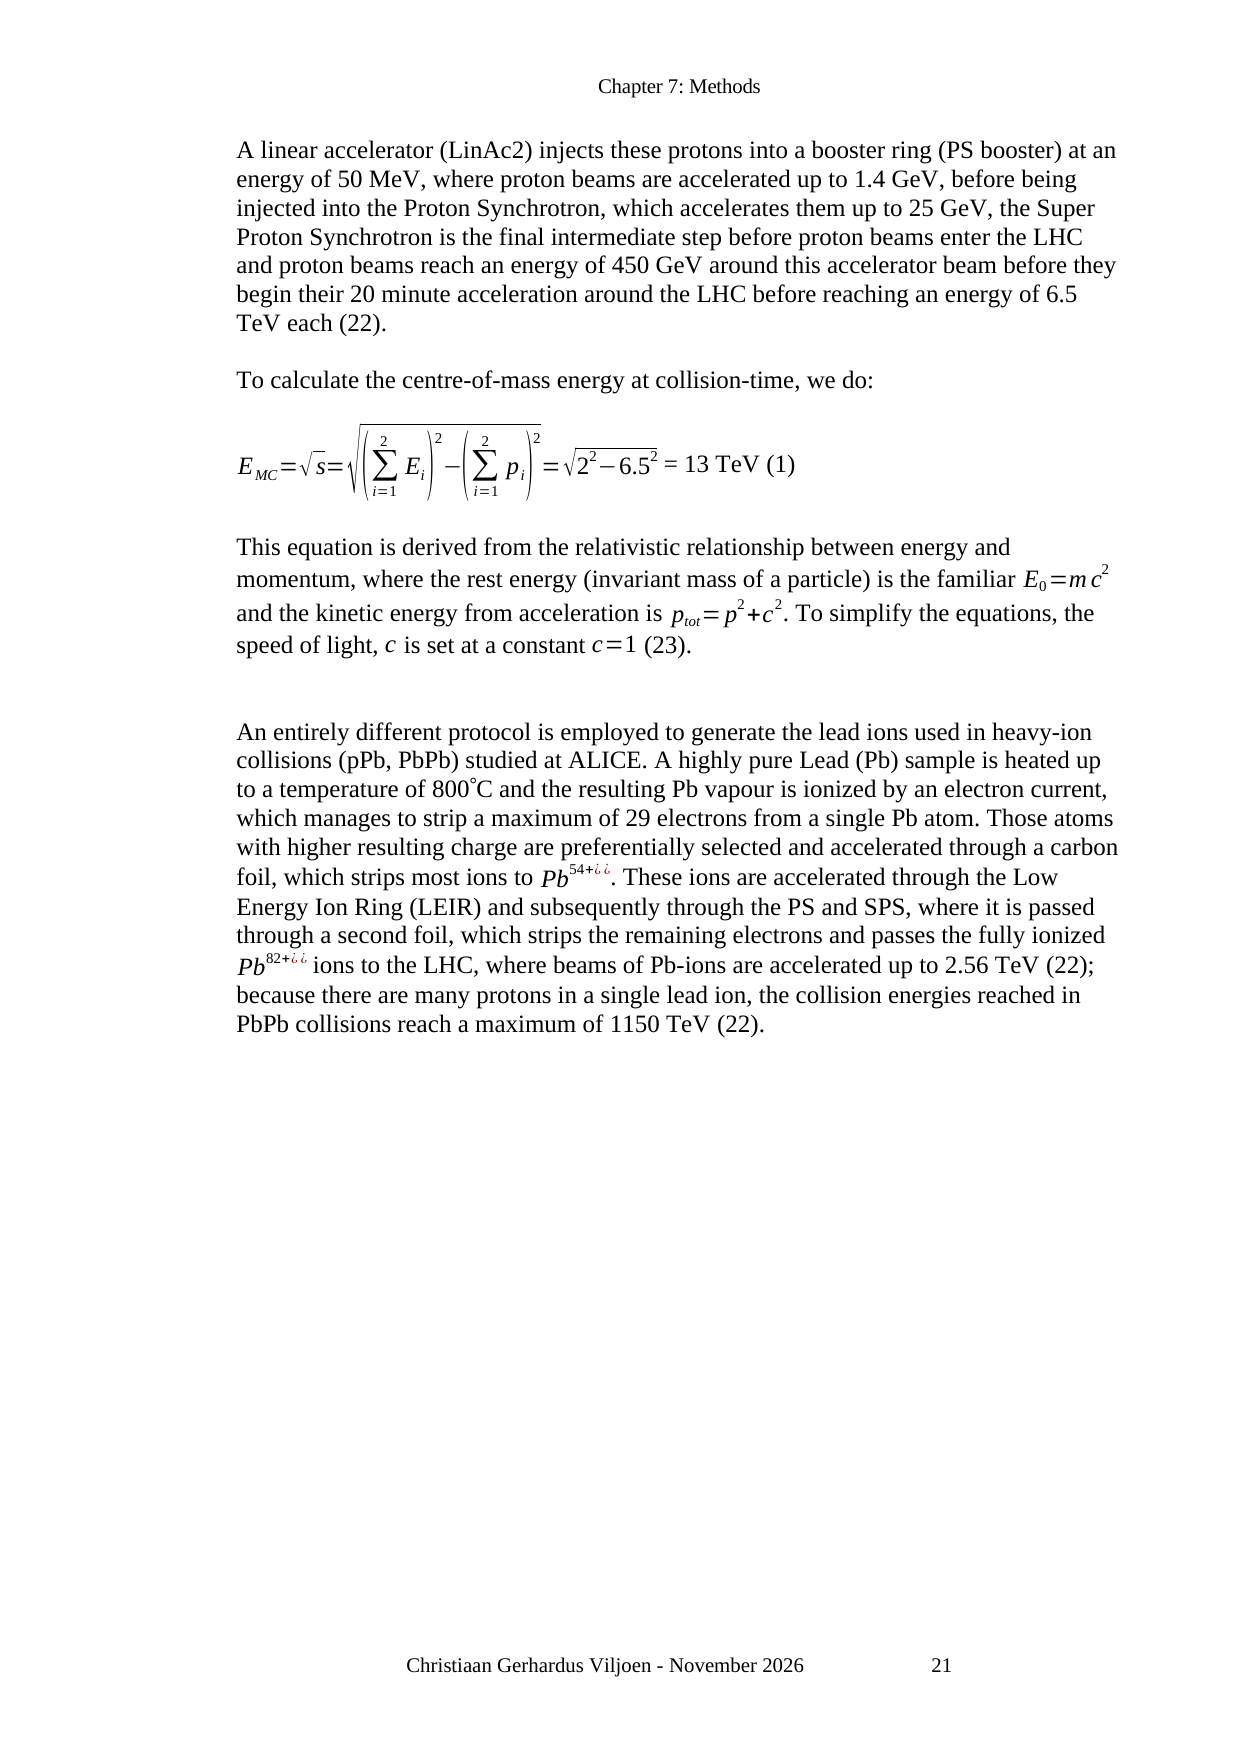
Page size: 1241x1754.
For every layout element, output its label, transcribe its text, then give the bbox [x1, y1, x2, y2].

text This equation is derived from the relativistic relationship between energy and momentum, where the rest energy (invariant mass of a particle) is the familiar and the kinetic energy from acceleration is . To simplify the equations, the speed of light, is set at a constant . [236, 532, 1122, 659]
text = 13 TeV [236, 423, 1122, 503]
text To calculate the centre-of-mass energy at collision-time, we do: [236, 365, 1122, 394]
text A linear accelerator (LinAc2) injects these protons into a booster ring (PS booster) at an energy of 50 MeV, where proton beams are accelerated up to 1.4 GeV, before being injected into the Proton Synchrotron, which accelerates them up to 25 GeV, the Super Proton Synchrotron is the final intermediate step before proton beams enter the LHC and proton beams reach an energy of 450 GeV around this accelerator beam before they begin their 20 minute acceleration around the LHC before reaching an energy of 6.5 TeV each . [236, 135, 1122, 337]
text An entirely different protocol is employed to generate the lead ions used in heavy-ion collisions (pPb, PbPb) studied at ALICE. A highly pure Lead (Pb) sample is heated up to a temperature of 800C and the resulting Pb vapour is ionized by an electron current, which manages to strip a maximum of 29 electrons from a single Pb atom. Those atoms with higher resulting charge are preferentially selected and accelerated through a carbon foil, which strips most ions to . These ions are accelerated through the Low Energy Ion Ring (LEIR) and subsequently through the PS and SPS, where it is passed through a second foil, which strips the remaining electrons and passes the fully ionized ions to the LHC, where beams of Pb-ions are accelerated up to 2.56 TeV ; because there are many protons in a single lead ion, the collision energies reached in PbPb collisions reach a maximum of 1150 TeV . [236, 717, 1122, 1038]
